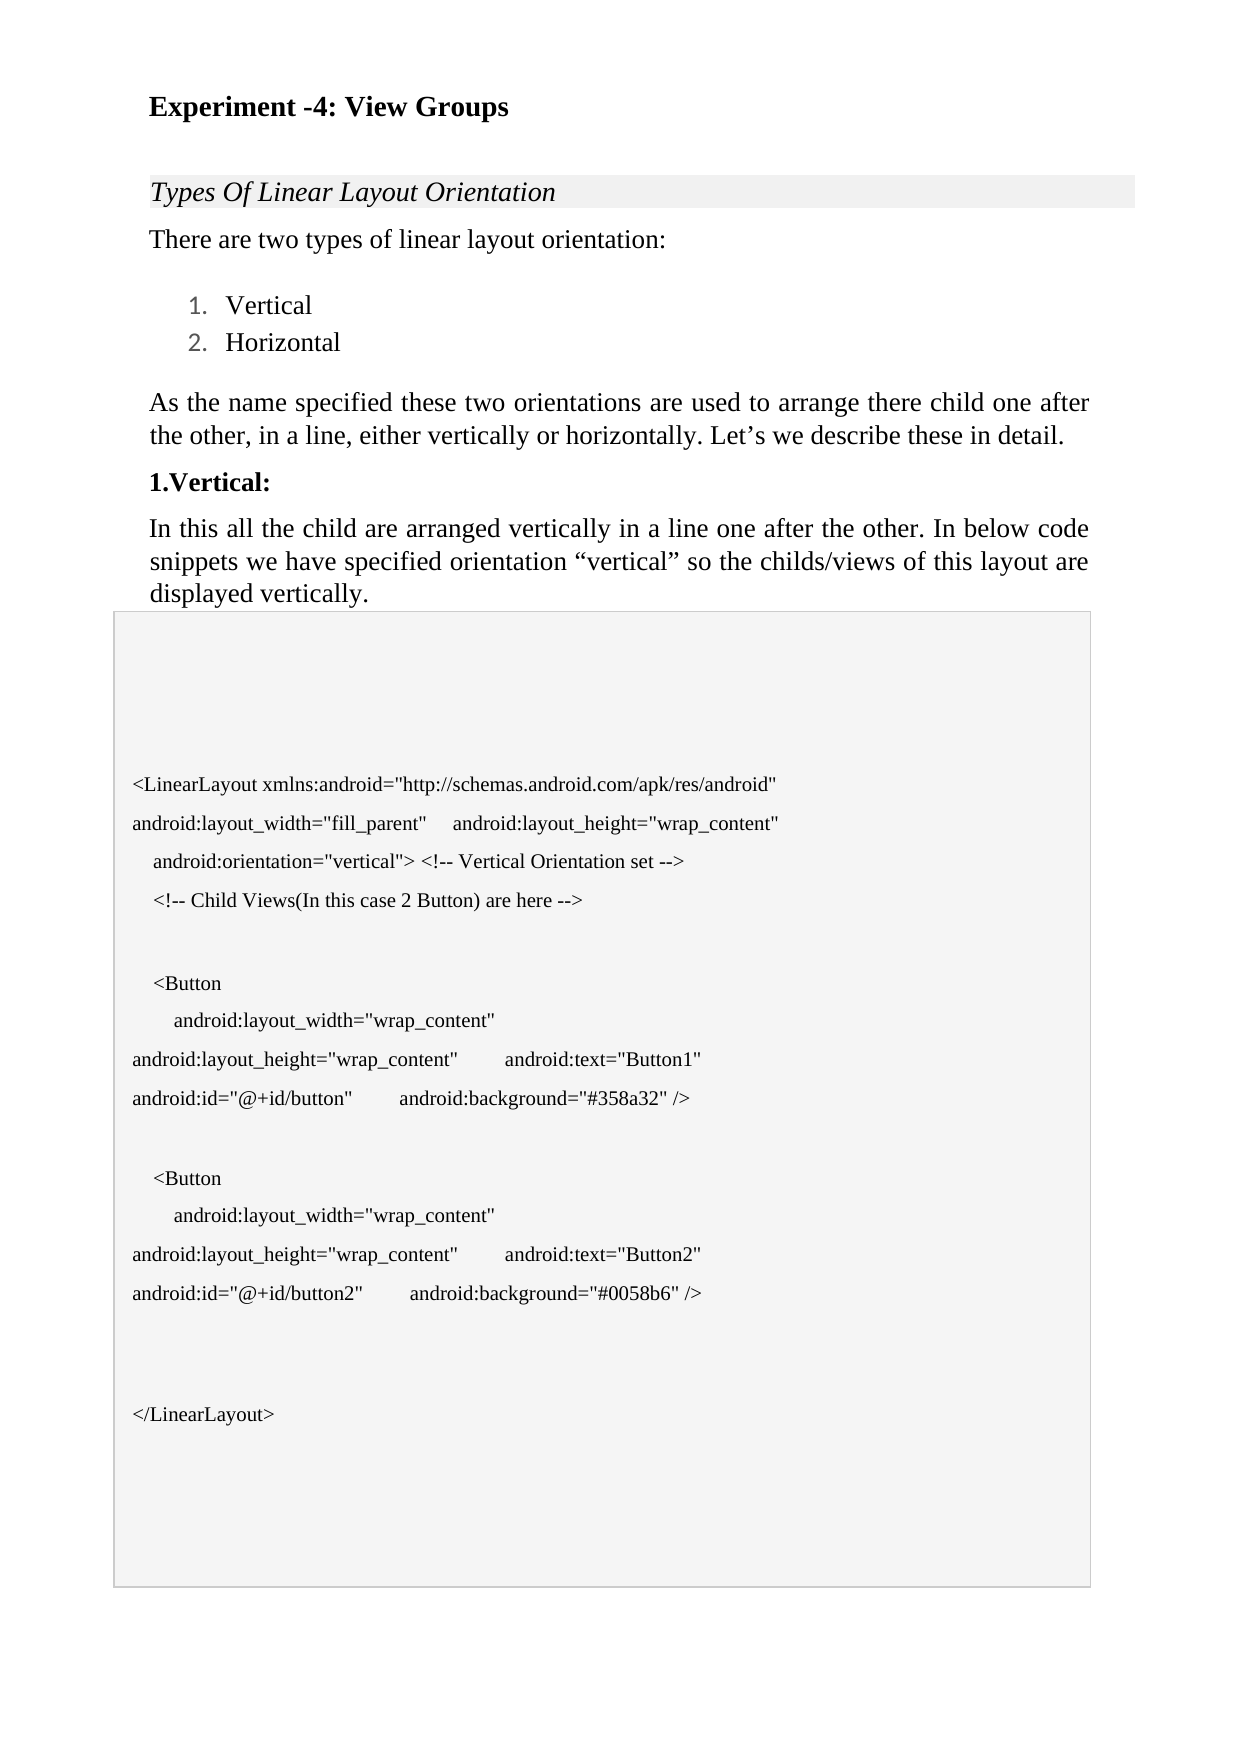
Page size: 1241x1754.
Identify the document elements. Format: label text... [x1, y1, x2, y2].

text Types Of Linear Layout Orientation [150, 175, 1135, 208]
text There are two types of linear layout orientation: [148, 224, 1091, 255]
subtitle Experiment -4: View Groups [148, 89, 1135, 122]
text As the name specified these two orientations are used to arrange there child one after the other, in a line, either vertically or horizontally. Let’s we describe these in detail. [148, 386, 1091, 450]
text In this all the child are arranged vertically in a line one after the other. In below code snippets we have specified orientation “vertical” so the childs/views of this layout are displayed vertically. [148, 513, 1091, 608]
text 1.Vertical: [148, 466, 1135, 497]
list Horizontal [187, 325, 1091, 358]
table_header <LinearLayout xmlns:android="http://schemas.android.com/apk/res/android" android:layout_width="fill_parent" android:layout_height="wrap_content" android:orientation="vertical"> <!-- Vertical Orientation set --> <!-- Child Views(In this case 2 Button) are here --> <Button android:layout_width="wrap_content" android:layout_height="wrap_content" android:text="Button1" android:id="@+id/button" android:background="#358a32" /> <Button android:layout_width="wrap_content" android:layout_height="wrap_content" android:text="Button2" android:id="@+id/button2" android:background="#0058b6" /> </LinearLayout> [115, 612, 1090, 1586]
list Vertical [187, 288, 1091, 321]
